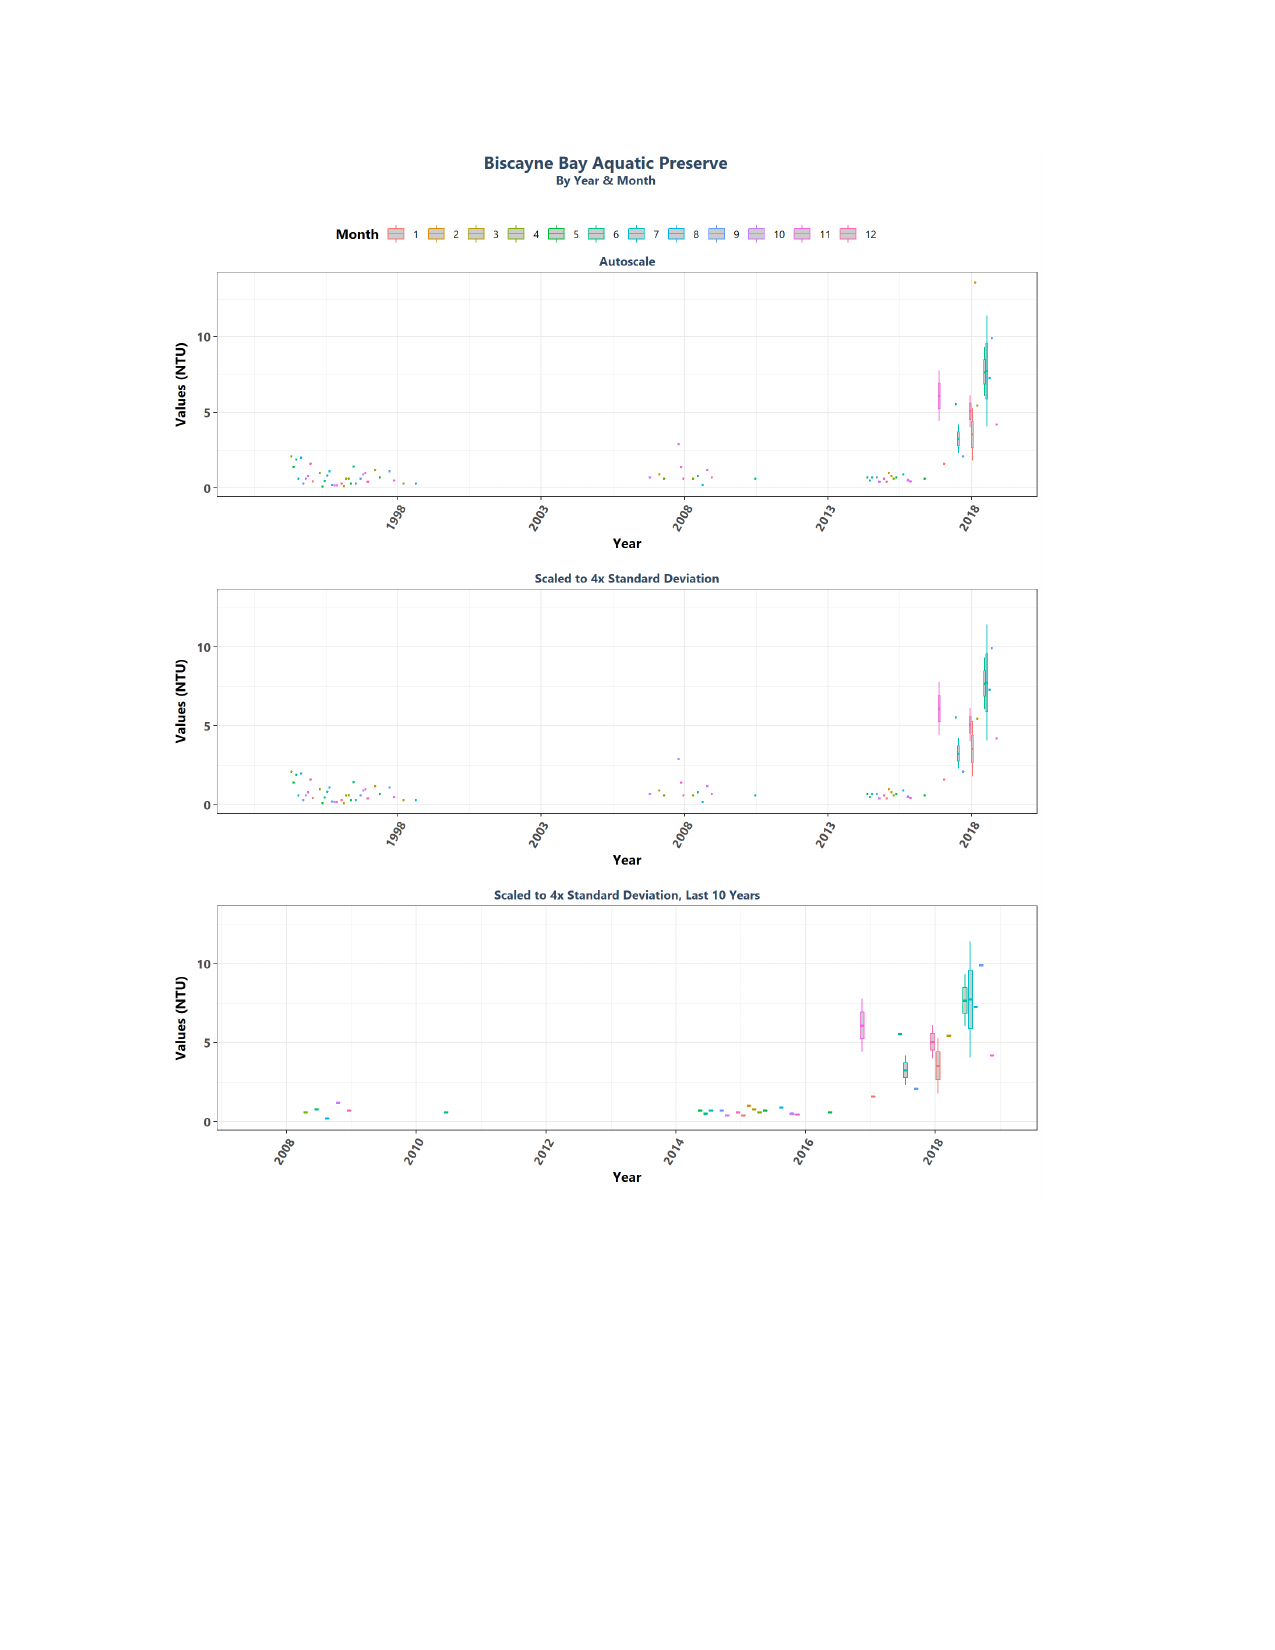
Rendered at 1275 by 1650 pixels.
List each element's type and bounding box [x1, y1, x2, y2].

picture [168, 150, 1044, 1200]
